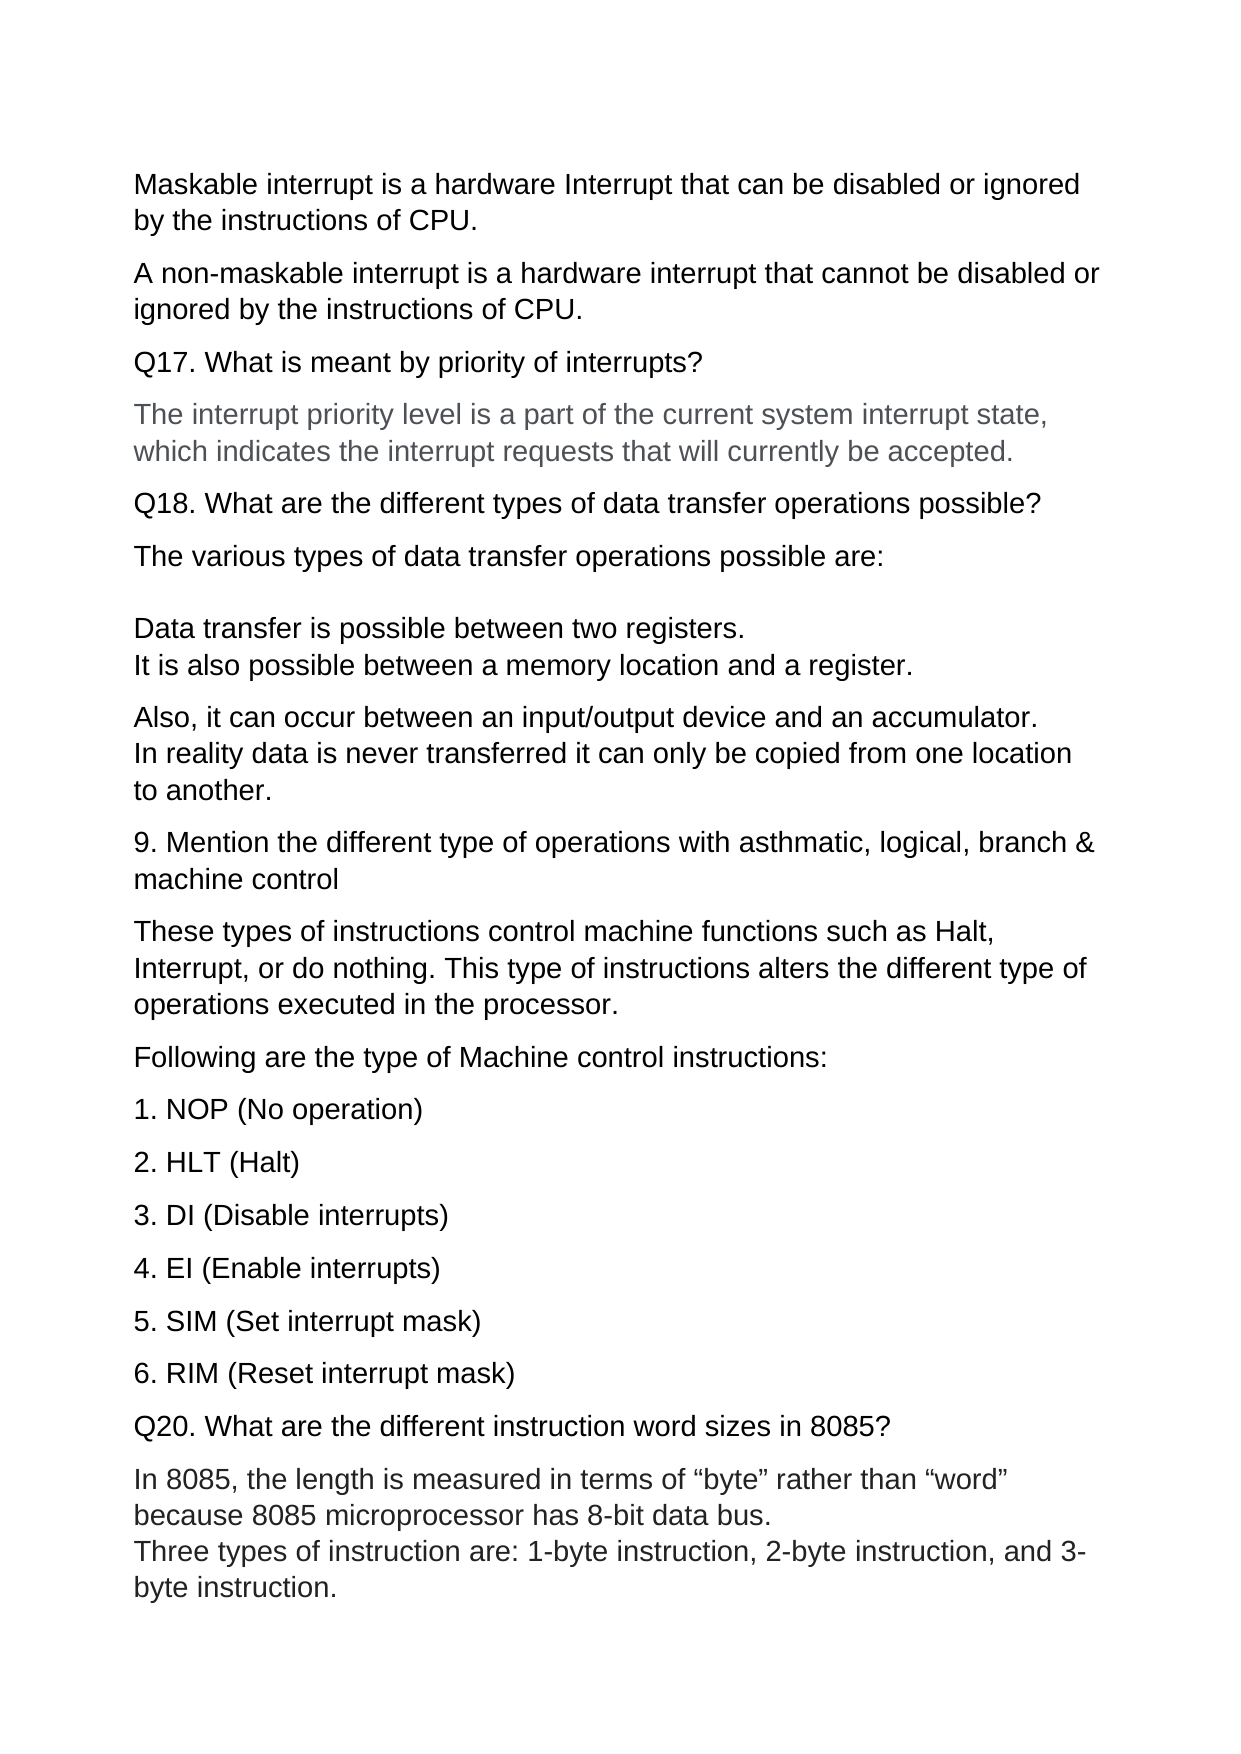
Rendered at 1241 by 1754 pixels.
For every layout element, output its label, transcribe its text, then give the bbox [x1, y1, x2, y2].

text 2. HLT (Halt) [133, 1145, 1103, 1179]
text 5. SIM (Set interrupt mask) [133, 1304, 1103, 1337]
text 1. NOP (No operation) [133, 1092, 1103, 1126]
text Q20. What are the different instruction word sizes in 8085? [133, 1409, 1103, 1443]
text Maskable interrupt is a hardware Interrupt that can be disabled or ignored by the instructions of CPU. [133, 167, 1103, 236]
text 4. EI (Enable interrupts) [133, 1251, 1103, 1284]
text In 8085, the length is measured in terms of “byte” rather than “word” because 8085 microprocessor has 8-bit data bus. Three types of instruction are: 1-byte instruction, 2-byte instruction, and 3-byte instruction. [133, 1462, 1103, 1604]
text Q18. What are the different types of data transfer operations possible? [133, 486, 1103, 520]
text Following are the type of Machine control instructions: [133, 1039, 1103, 1073]
text Q17. What is meant by priority of interrupts? [133, 344, 1103, 378]
text The various types of data transfer operations possible are: Data transfer is possible between two registers. It is also possible between a memory location and a register. [133, 539, 1103, 681]
text The interrupt priority level is a part of the current system interrupt state, which indicates the interrupt requests that will currently be accepted. [133, 397, 1103, 467]
text These types of instructions control machine functions such as Halt, Interrupt, or do nothing. This type of instructions alters the different type of operations executed in the processor. [133, 914, 1103, 1020]
text A non-maskable interrupt is a hardware interrupt that cannot be disabled or ignored by the instructions of CPU. [133, 256, 1103, 325]
text Also, it can occur between an input/output device and an accumulator. In reality data is never transferred it can only be copied from one location to another. [133, 700, 1103, 806]
text 3. DI (Disable interrupts) [133, 1198, 1103, 1232]
text 9. Mention the different type of operations with asthmatic, logical, branch & machine control [133, 826, 1103, 895]
text 6. RIM (Reset interrupt mask) [133, 1356, 1103, 1390]
